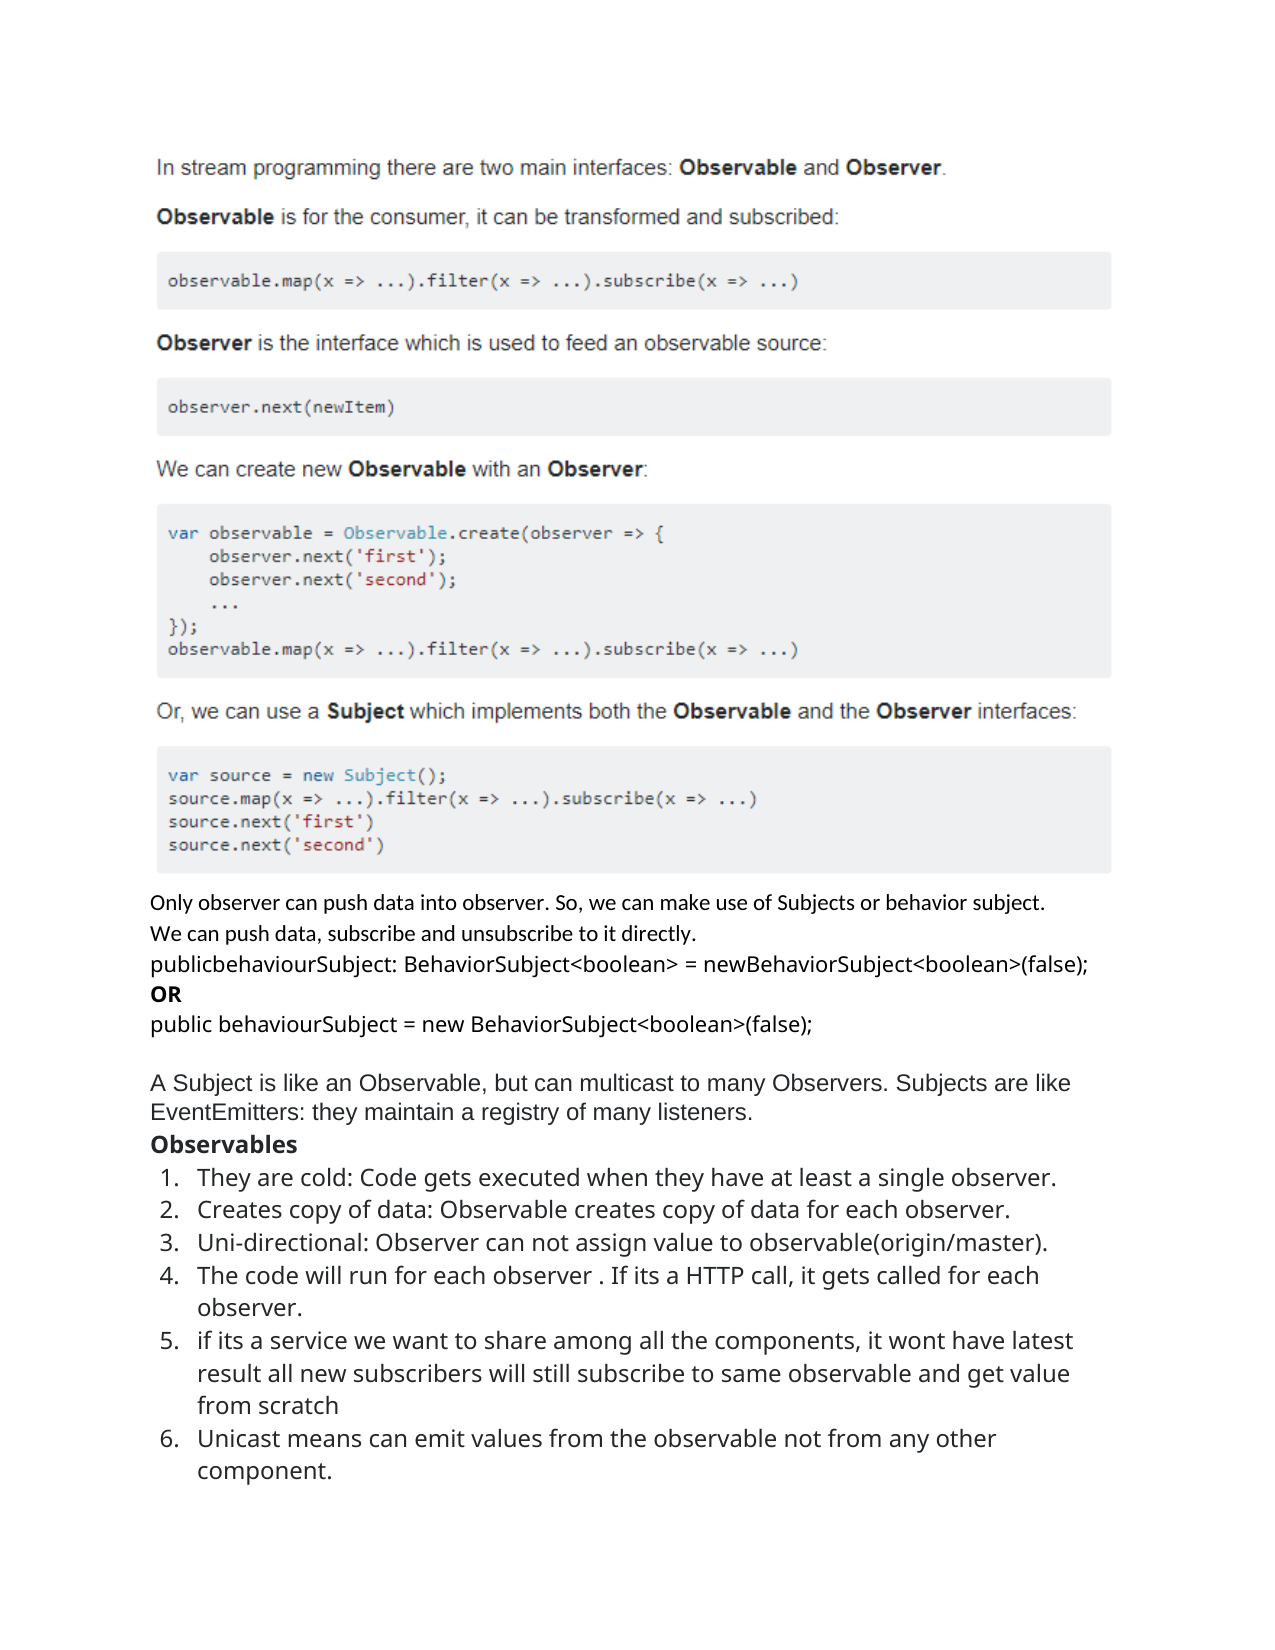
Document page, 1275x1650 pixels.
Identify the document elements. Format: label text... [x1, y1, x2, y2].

text publicbehaviourSubject: BehaviorSubject<boolean> = newBehaviorSubject<boolean>(false); [150, 949, 1125, 979]
text Only observer can push data into observer. So, we can make use of Subjects or behavior subject. [150, 888, 1125, 917]
list Unicast means can emit values from the observable not from any other component. [159, 1422, 1125, 1487]
text We can push data, subscribe and unsubscribe to it directly. [150, 919, 1125, 947]
list The code will run for each observer . If its a HTTP call, it gets called for each observer. [159, 1258, 1125, 1324]
list if its a service we want to share among all the components, it wont have latest result all new subscribers will still subscribe to same observable and get value from scratch [159, 1324, 1125, 1422]
text A Subject is like an Observable, but can multicast to many Observers. Subjects are like EventEmitters: they maintain a registry of many listeners. [150, 1068, 1125, 1126]
text Observables [150, 1128, 1125, 1161]
list Uni-directional: Observer can not assign value to observable(origin/master). [159, 1226, 1125, 1258]
list Creates copy of data: Observable creates copy of data for each observer. [159, 1193, 1125, 1226]
text OR [150, 979, 1125, 1008]
text ​public behaviourSubject = new BehaviorSubject<boolean>(false); [150, 1008, 1125, 1038]
list They are cold: Code gets executed when they have at least a single observer. [159, 1161, 1125, 1193]
